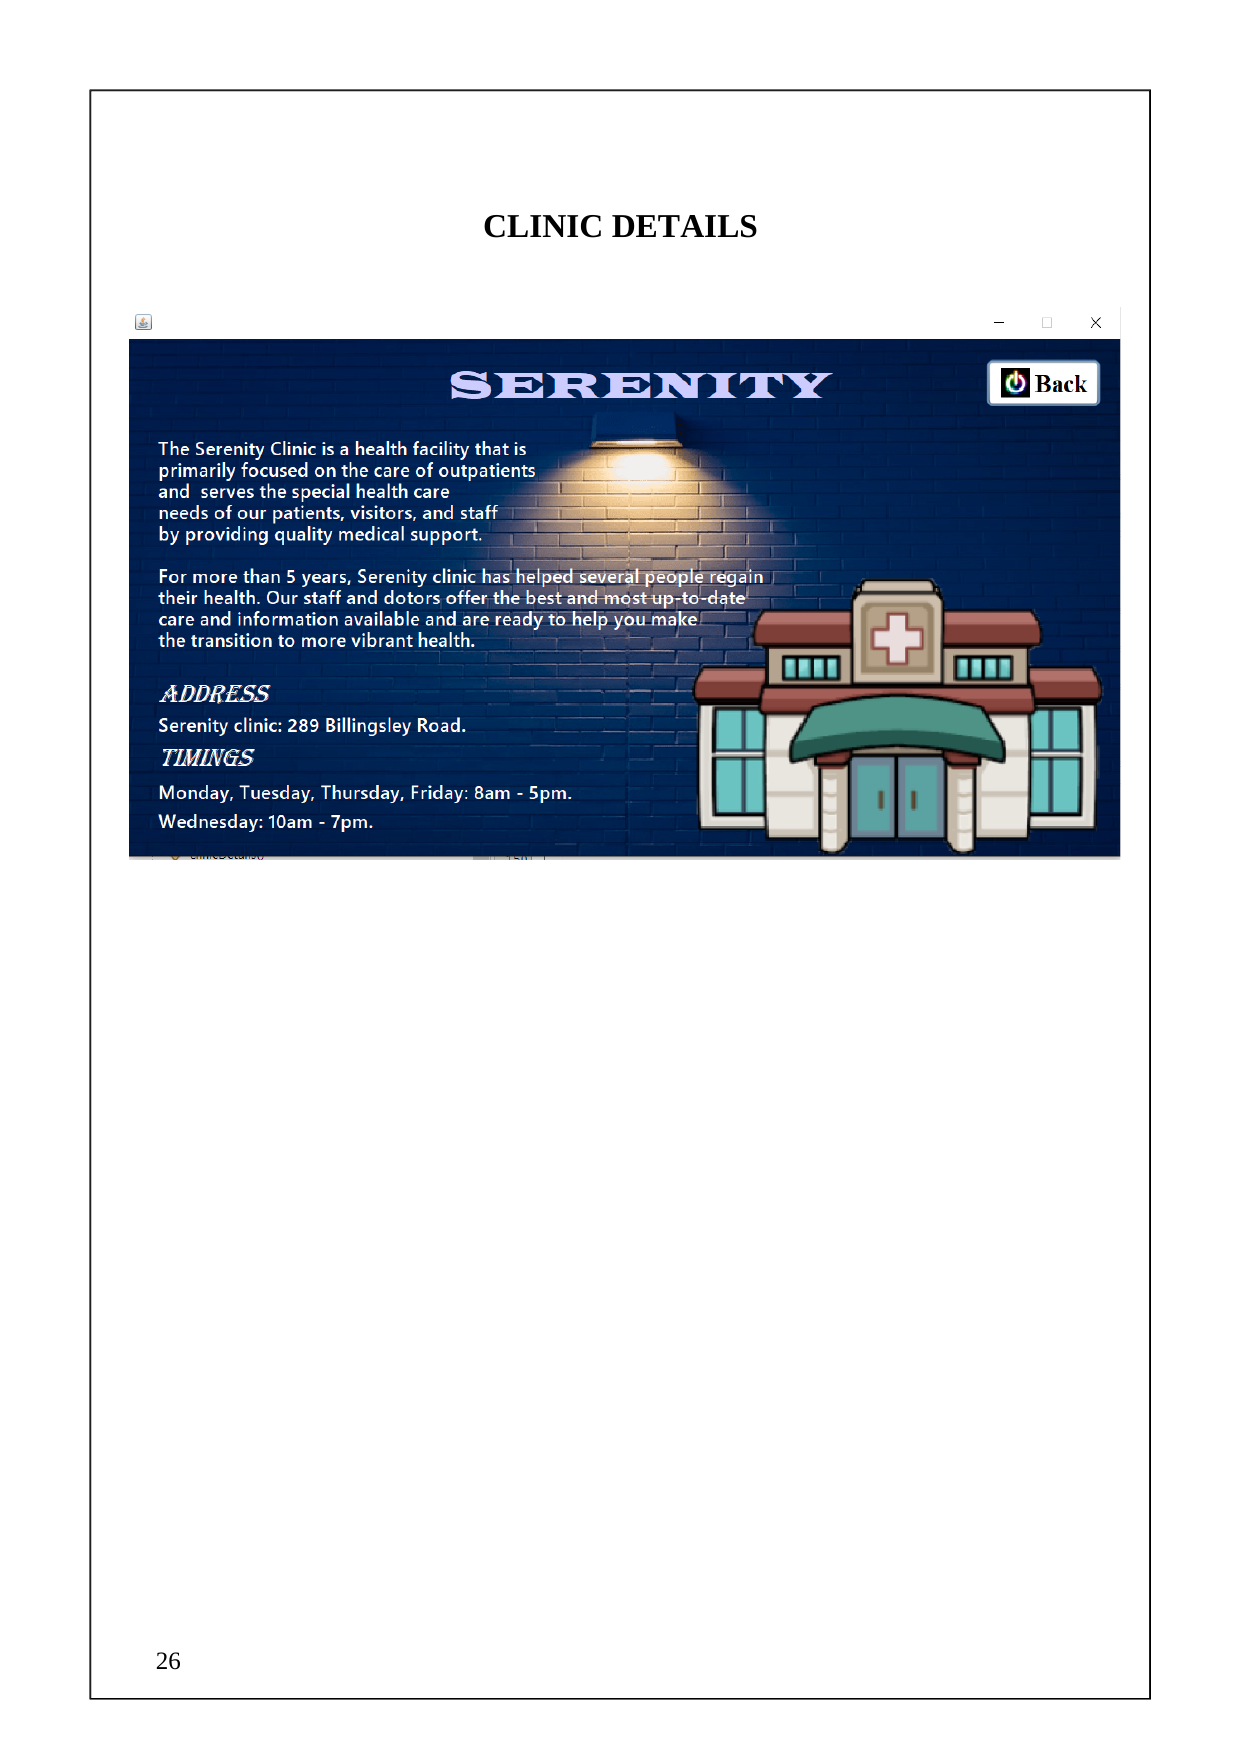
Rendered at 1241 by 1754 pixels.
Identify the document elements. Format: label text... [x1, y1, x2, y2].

picture [129, 307, 1121, 860]
subtitle CLINIC DETAILS [144, 206, 1097, 245]
